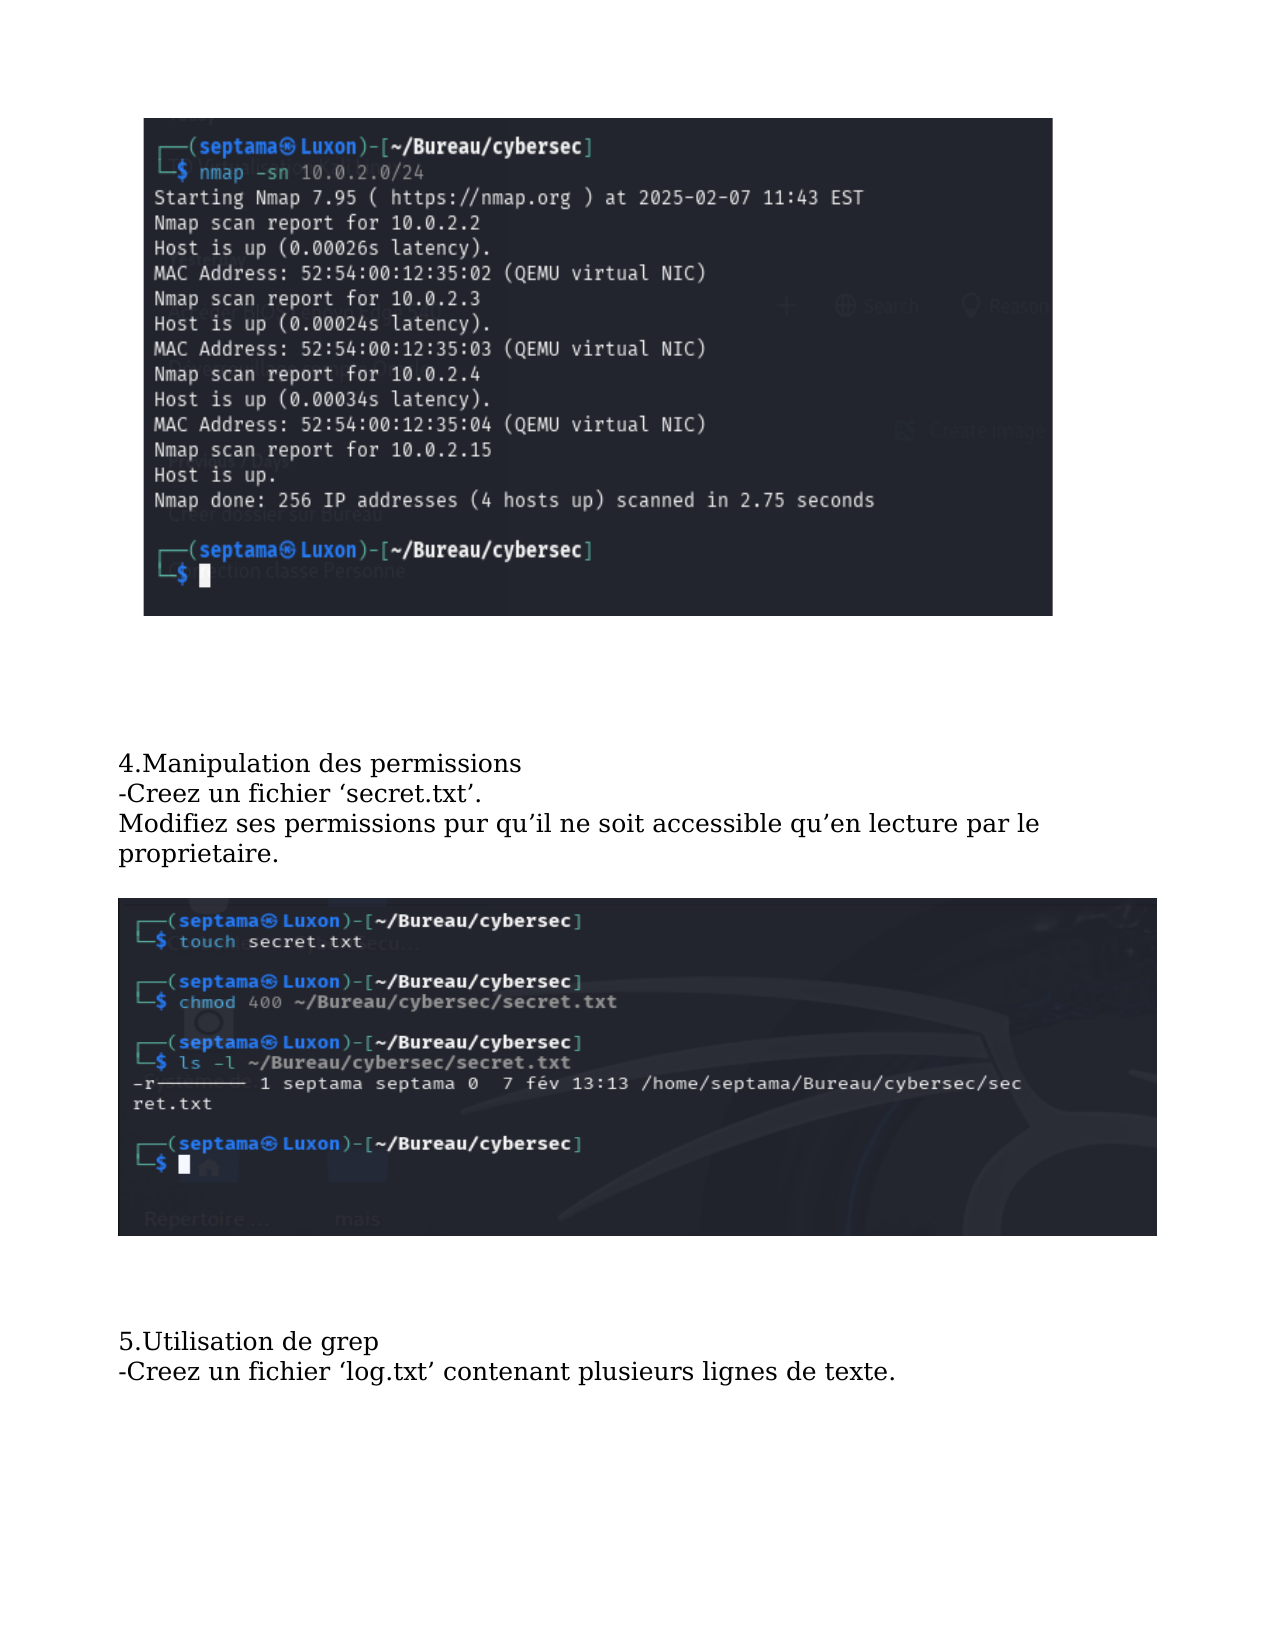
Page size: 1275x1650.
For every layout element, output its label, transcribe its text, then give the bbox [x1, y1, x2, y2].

text 4.Manipulation des permissions [118, 748, 1157, 778]
text -Creez un fichier ‘log.txt’ contenant plusieurs lignes de texte. [118, 1355, 1157, 1385]
picture [143, 118, 1053, 616]
text Modifiez ses permissions pur qu’il ne soit accessible qu’en lecture par le proprietaire. [118, 808, 1157, 868]
text -Creez un fichier ‘secret.txt’. [118, 778, 1157, 808]
picture [118, 898, 1157, 1236]
text 5.Utilisation de grep [118, 1325, 1157, 1355]
